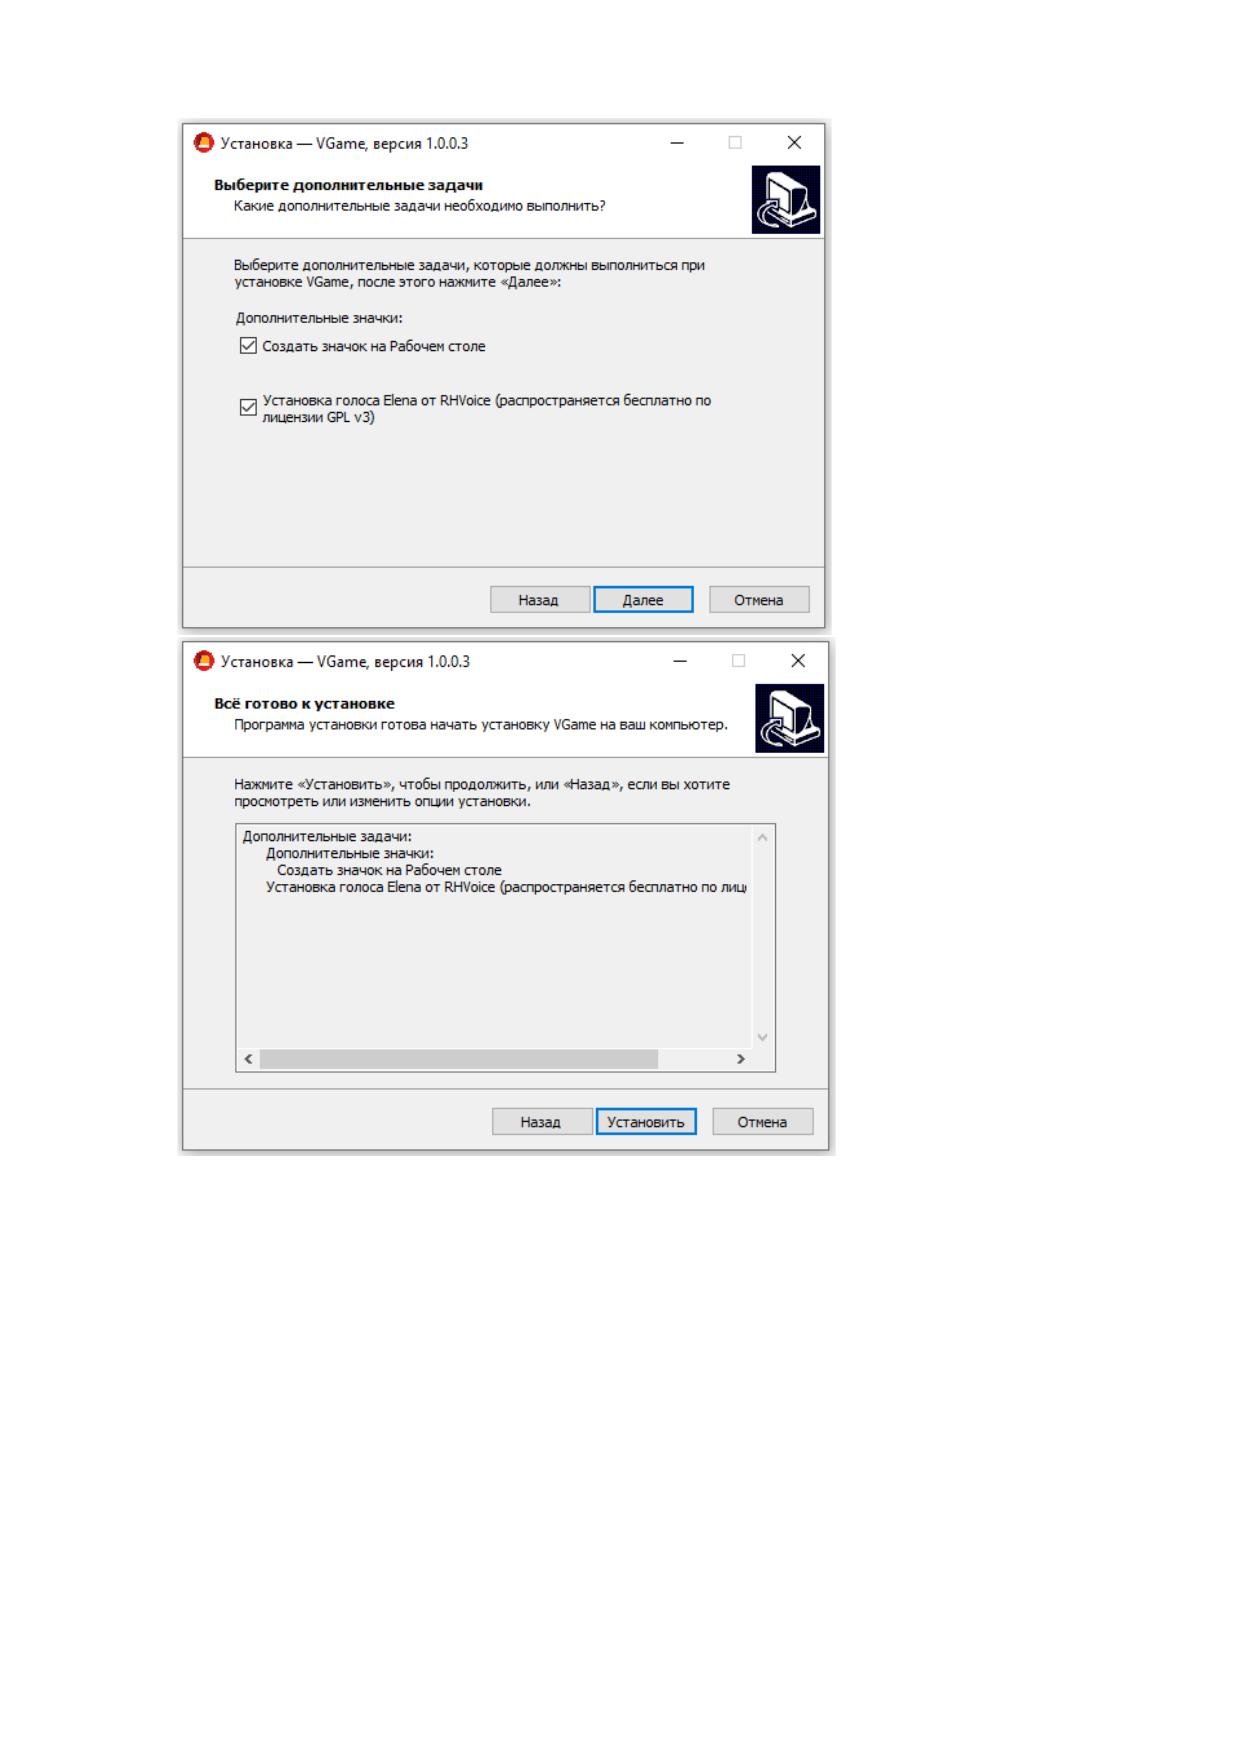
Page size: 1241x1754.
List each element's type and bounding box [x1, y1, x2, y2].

picture [177, 637, 836, 1156]
picture [177, 118, 832, 635]
